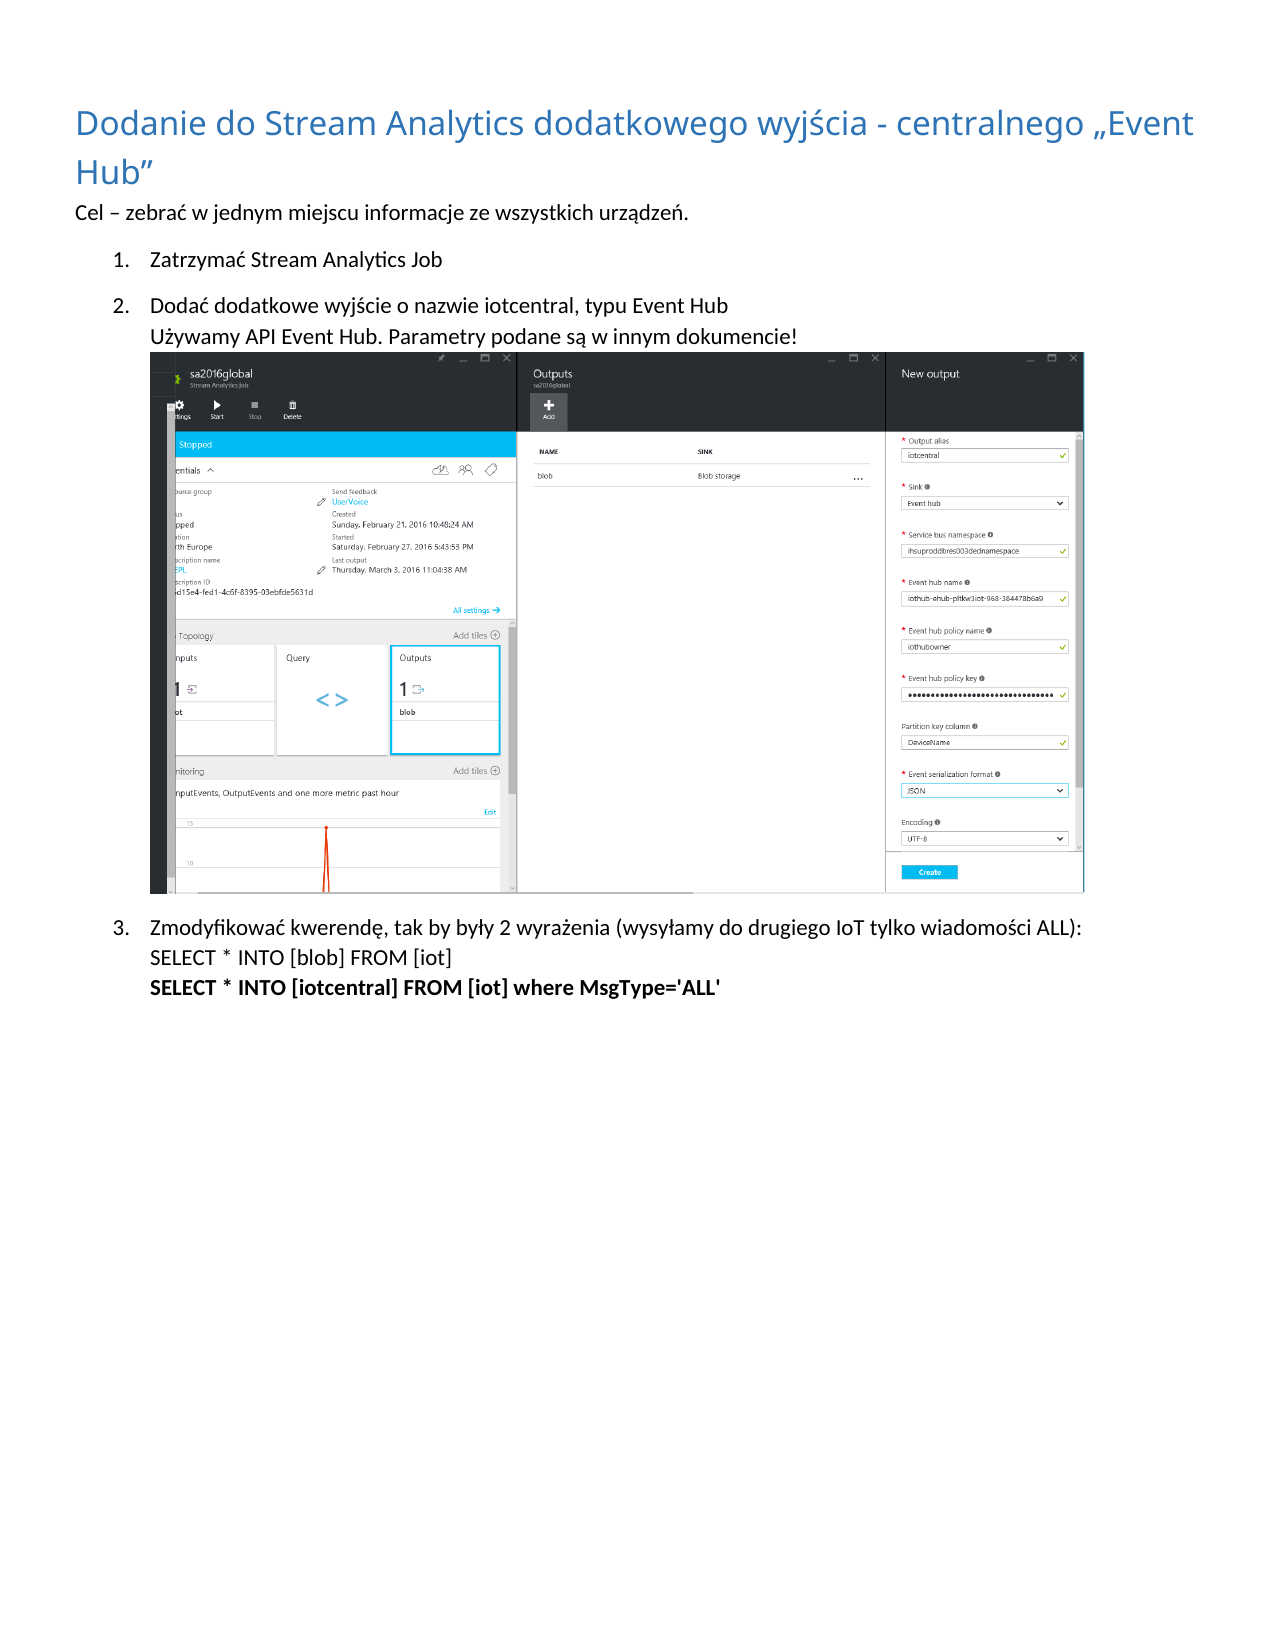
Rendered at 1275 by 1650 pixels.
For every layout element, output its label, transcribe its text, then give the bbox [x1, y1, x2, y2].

list Zmodyfikować kwerendę, tak by były 2 wyrażenia (wysyłamy do drugiego IoT tylko wiadomości ALL): SELECT * INTO [blob] FROM [iot] SELECT * INTO [iotcentral] FROM [iot] where MsgType='ALL' [112, 913, 1200, 1001]
picture [150, 352, 1085, 894]
text Cel – zebrać w jednym miejscu informacje ze wszystkich urządzeń. [75, 198, 1200, 226]
list Zatrzymać Stream Analytics Job [112, 245, 1200, 273]
subtitle Dodanie do Stream Analytics dodatkowego wyjścia - centralnego „Event Hub” [75, 100, 1200, 194]
